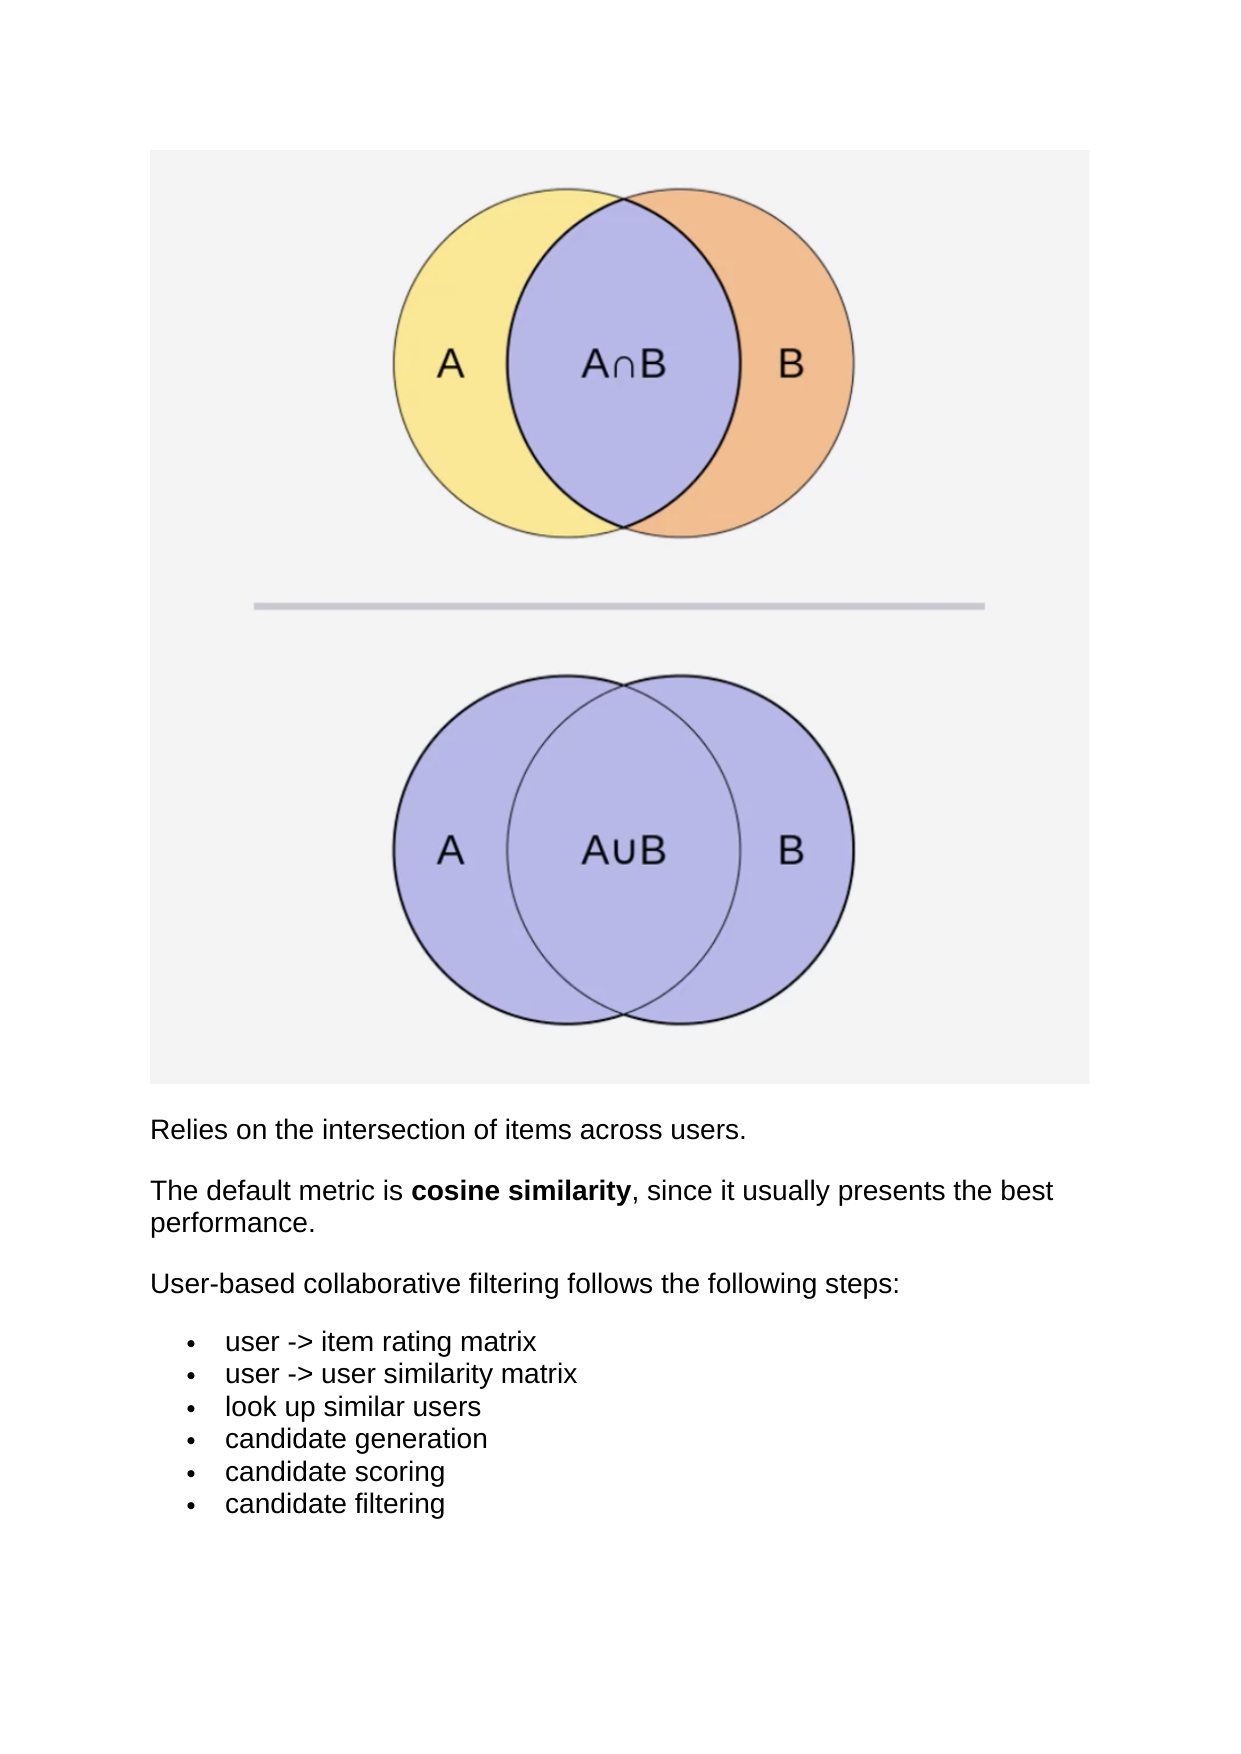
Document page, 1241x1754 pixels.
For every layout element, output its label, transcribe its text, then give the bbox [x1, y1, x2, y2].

picture [150, 150, 1090, 1084]
list candidate filtering [187, 1487, 1090, 1519]
text The default metric is cosine similarity, since it usually presents the best performance. [150, 1174, 1090, 1239]
list look up similar users [187, 1390, 1090, 1422]
list candidate generation [187, 1422, 1090, 1454]
list candidate scoring [187, 1454, 1090, 1487]
list user -> item rating matrix [187, 1325, 1090, 1357]
text User-based collaborative filtering follows the following steps: [150, 1267, 1090, 1300]
text Relies on the intersection of items across users. [150, 1113, 1090, 1145]
list user -> user similarity matrix [187, 1357, 1090, 1390]
